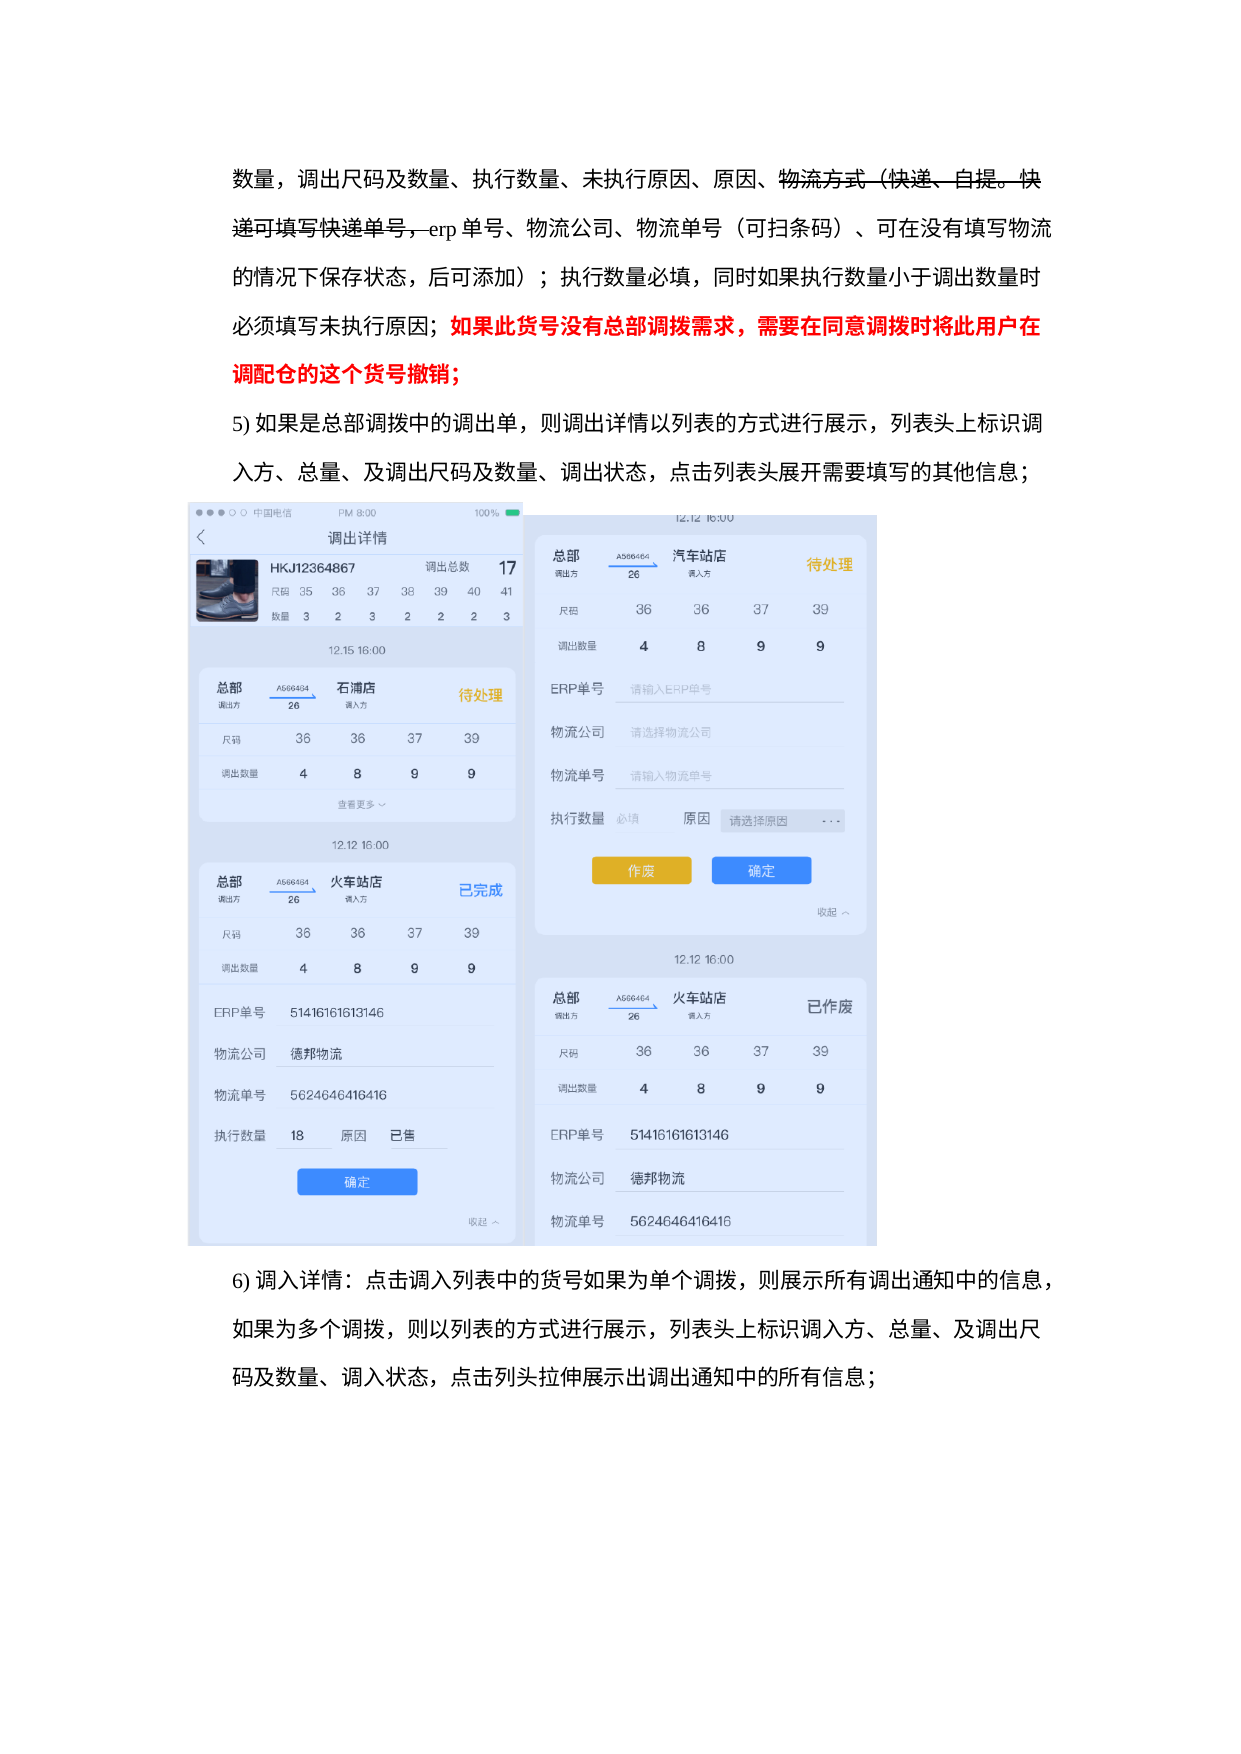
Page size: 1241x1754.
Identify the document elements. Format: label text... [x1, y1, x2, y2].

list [232, 162, 1053, 389]
list 调入详情：点击调入列表中的货号如果为单个调拨，则展示所有调出通知中的信息，如果为多个调拨，则以列表的方式进行展示，列表头上标识调入方、总量、及调出尺码及数量、调入状态，点击列头拉伸展示出调出通知中的所有信息； [232, 1262, 1053, 1392]
list 如果是总部调拨中的调出单，则调出详情以列表的方式进行展示，列表头上标识调入方、总量、及调出尺码及数量、调出状态，点击列表头展开需要填写的其他信息； [232, 405, 1053, 487]
picture [187, 502, 877, 1246]
